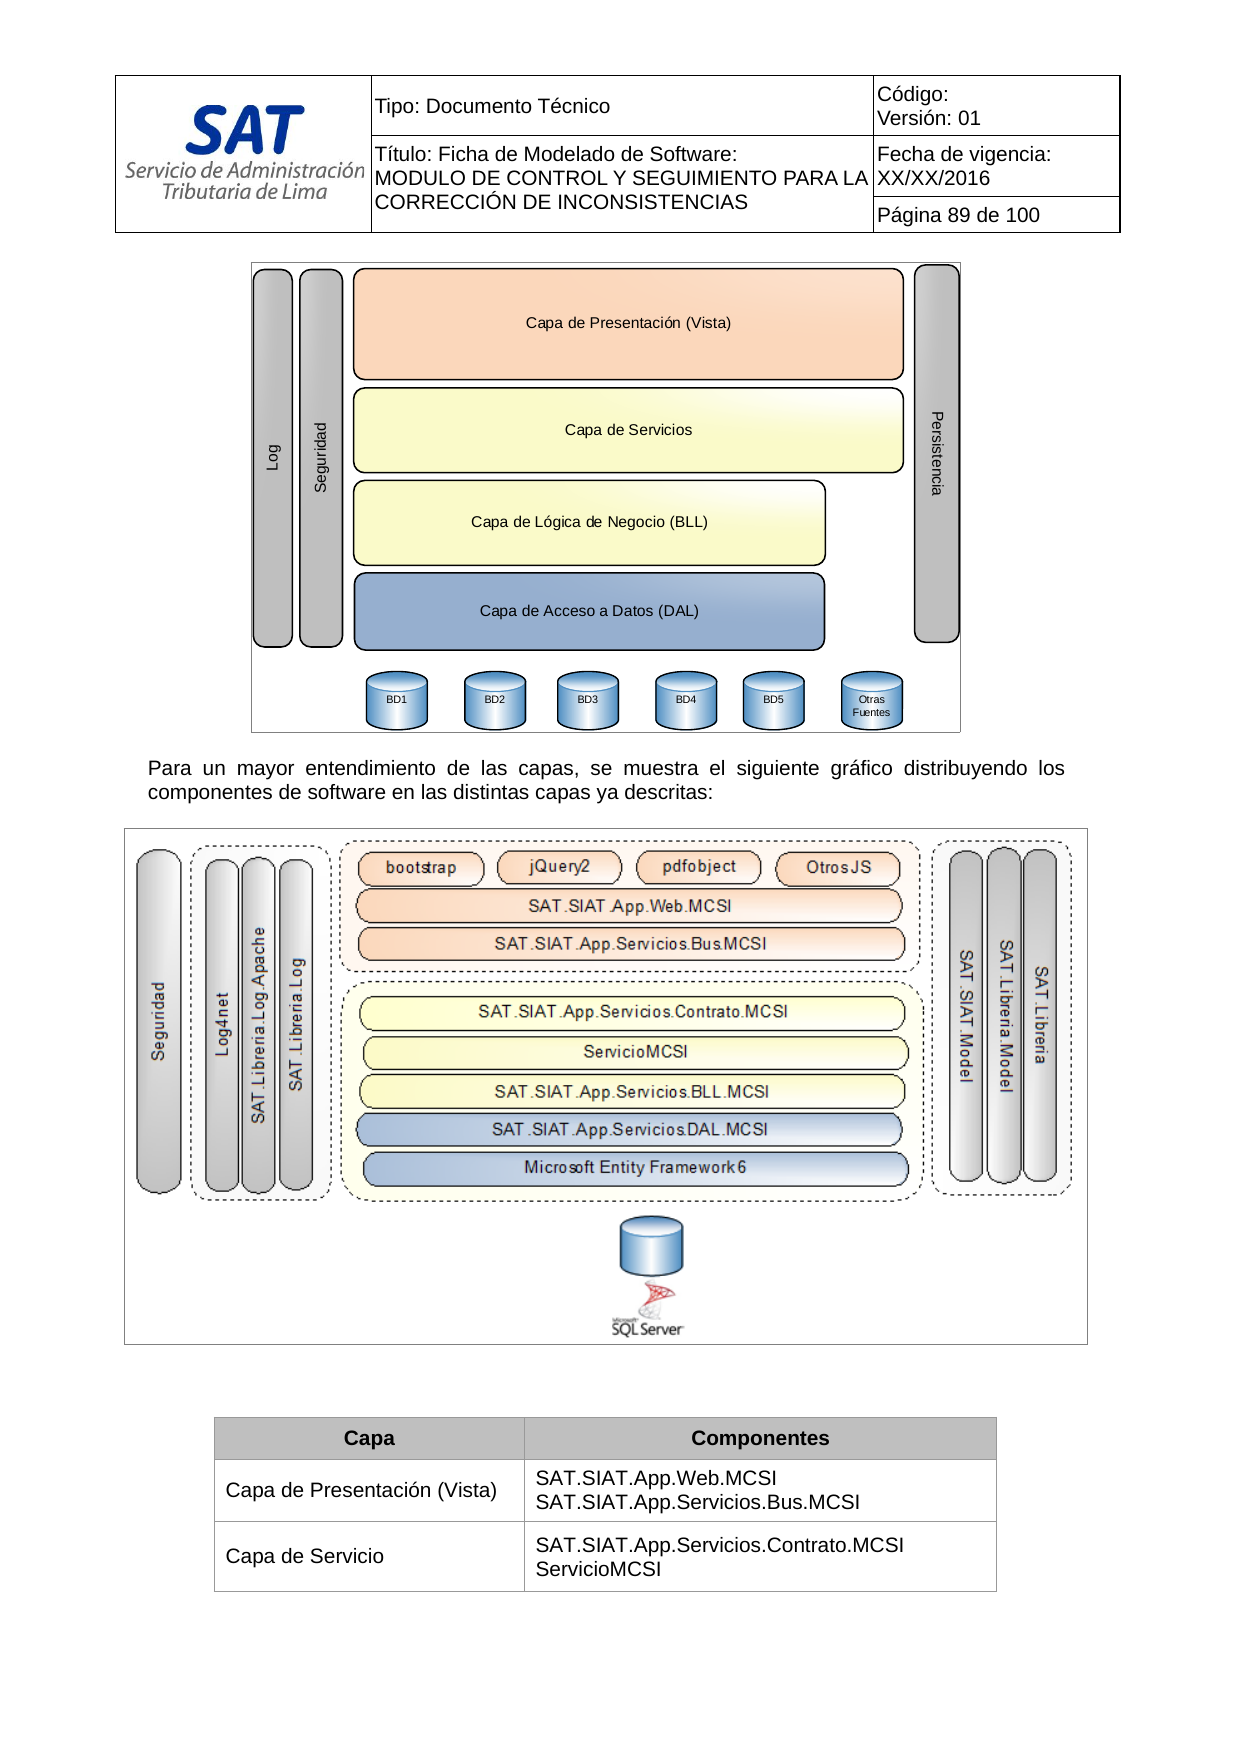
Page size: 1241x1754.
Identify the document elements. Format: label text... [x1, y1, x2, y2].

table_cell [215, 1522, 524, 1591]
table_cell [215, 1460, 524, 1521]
picture [125, 105, 365, 199]
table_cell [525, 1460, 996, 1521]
text Para un mayor entendimiento de las capas, se muestra el siguiente gráfico distribuyendo los componentes de software en las distintas capas ya descritas: [148, 756, 1066, 804]
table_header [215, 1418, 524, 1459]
picture [125, 829, 1087, 1344]
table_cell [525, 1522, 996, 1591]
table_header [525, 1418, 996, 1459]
